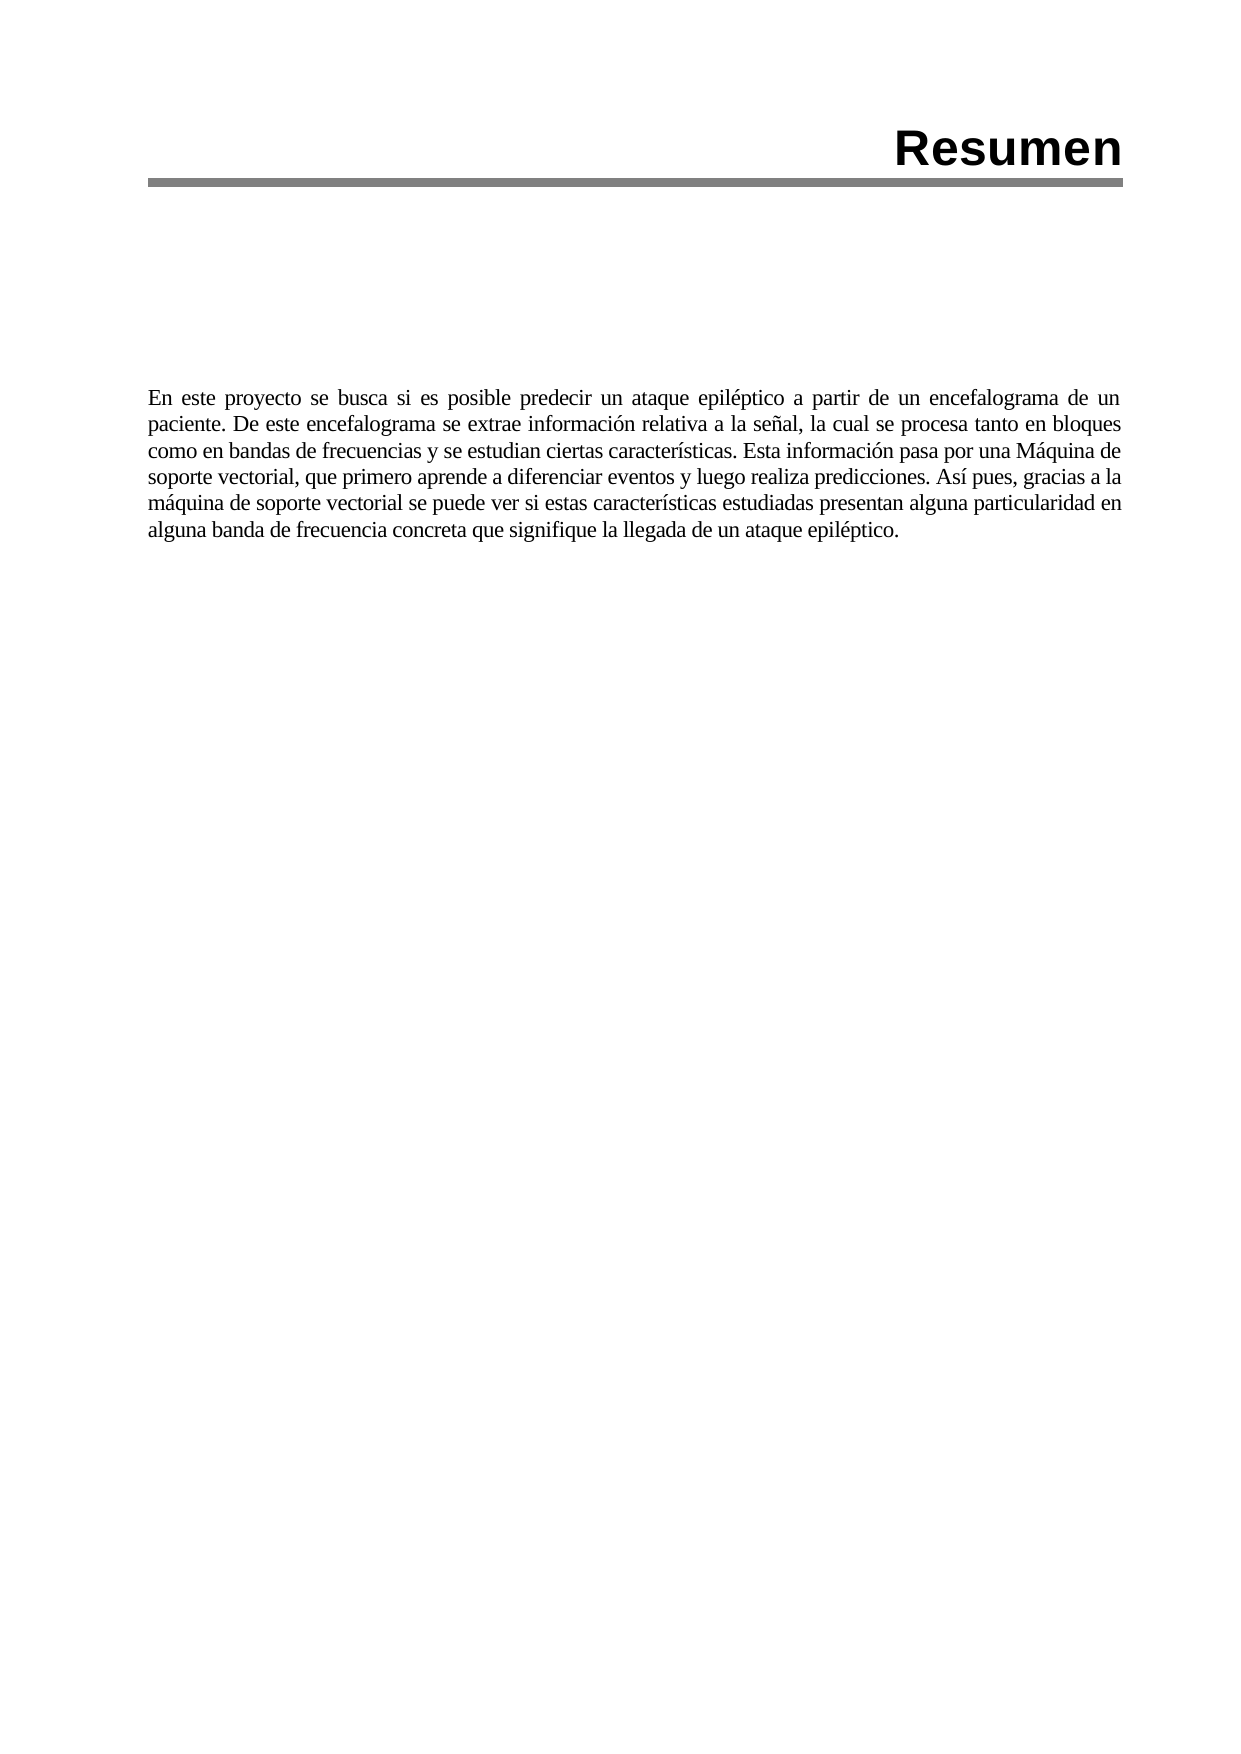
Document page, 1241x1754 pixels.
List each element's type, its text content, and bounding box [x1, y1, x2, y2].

text Resumen [148, 118, 1123, 178]
text En este proyecto se busca si es posible predecir un ataque epiléptico a partir de un encefalograma de un paciente. De este encefalograma se extrae información relativa a la señal, la cual se procesa tanto en bloques como en bandas de frecuencias y se estudian ciertas características. Esta información pasa por una Máquina de soporte vectorial, que primero aprende a diferenciar eventos y luego realiza predicciones. Así pues, gracias a la máquina de soporte vectorial se puede ver si estas características estudiadas presentan alguna particularidad en alguna banda de frecuencia concreta que signifique la llegada de un ataque epiléptico. [148, 384, 1122, 542]
